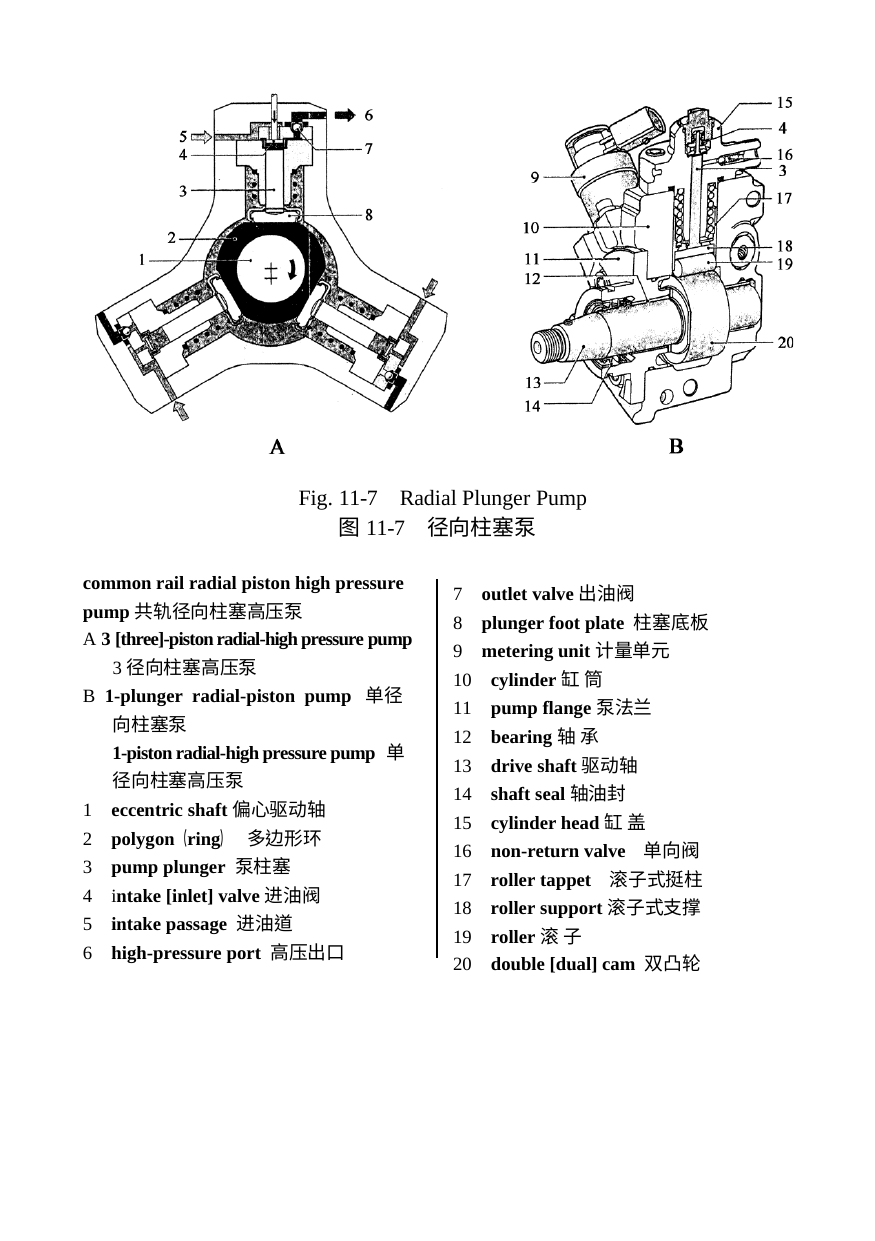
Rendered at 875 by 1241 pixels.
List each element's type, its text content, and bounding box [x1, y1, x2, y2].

list plunger foot plate 柱塞底板 [453, 609, 812, 634]
list high-pressure port 高压出口 [83, 939, 426, 964]
text 3 径向柱塞高压泵 [112, 654, 426, 679]
list metering unit 计量单元 [453, 637, 812, 663]
list intake passage 进油道 [83, 911, 426, 936]
list polygon （ring） 多边形环 [83, 825, 426, 850]
list intake [inlet] valve 进油阀 [83, 882, 426, 907]
list outlet valve 出油阀 [453, 581, 812, 606]
subtitle Fig. 11-7 Radial Plunger Pump [73, 485, 812, 511]
text A 3 [three]-piston radial-high pressure pump [83, 628, 426, 650]
list shaft seal 轴油封 [453, 780, 812, 806]
list bearing 轴 承 [453, 723, 812, 749]
text common rail radial piston high pressure pump 共轨径向柱塞高压泵 [83, 572, 420, 624]
list non-return valve 单向阀 [453, 838, 812, 863]
list roller tappet 滚子式挺柱 [453, 866, 812, 892]
list roller support 滚子式支撑 [453, 895, 812, 920]
list drive shaft 驱动轴 [453, 752, 812, 777]
list pump plunger 泵柱塞 [83, 853, 426, 879]
list double [dual] cam 双凸轮 [453, 950, 812, 976]
text 图 11-7 径向柱塞泵 [67, 511, 808, 541]
list roller 滚 子 [453, 923, 812, 949]
list cylinder 缸 筒 [453, 666, 812, 692]
list eccentric shaft 偏心驱动轴 [83, 796, 426, 822]
text B 1-plunger radial-piston pump 单径向柱塞泵 [83, 683, 421, 736]
text 1-piston radial-high pressure pump 单径向柱塞高压泵 [112, 739, 422, 793]
picture [94, 93, 794, 454]
list cylinder head 缸 盖 [453, 809, 812, 834]
list pump flange 泵法兰 [453, 695, 812, 720]
